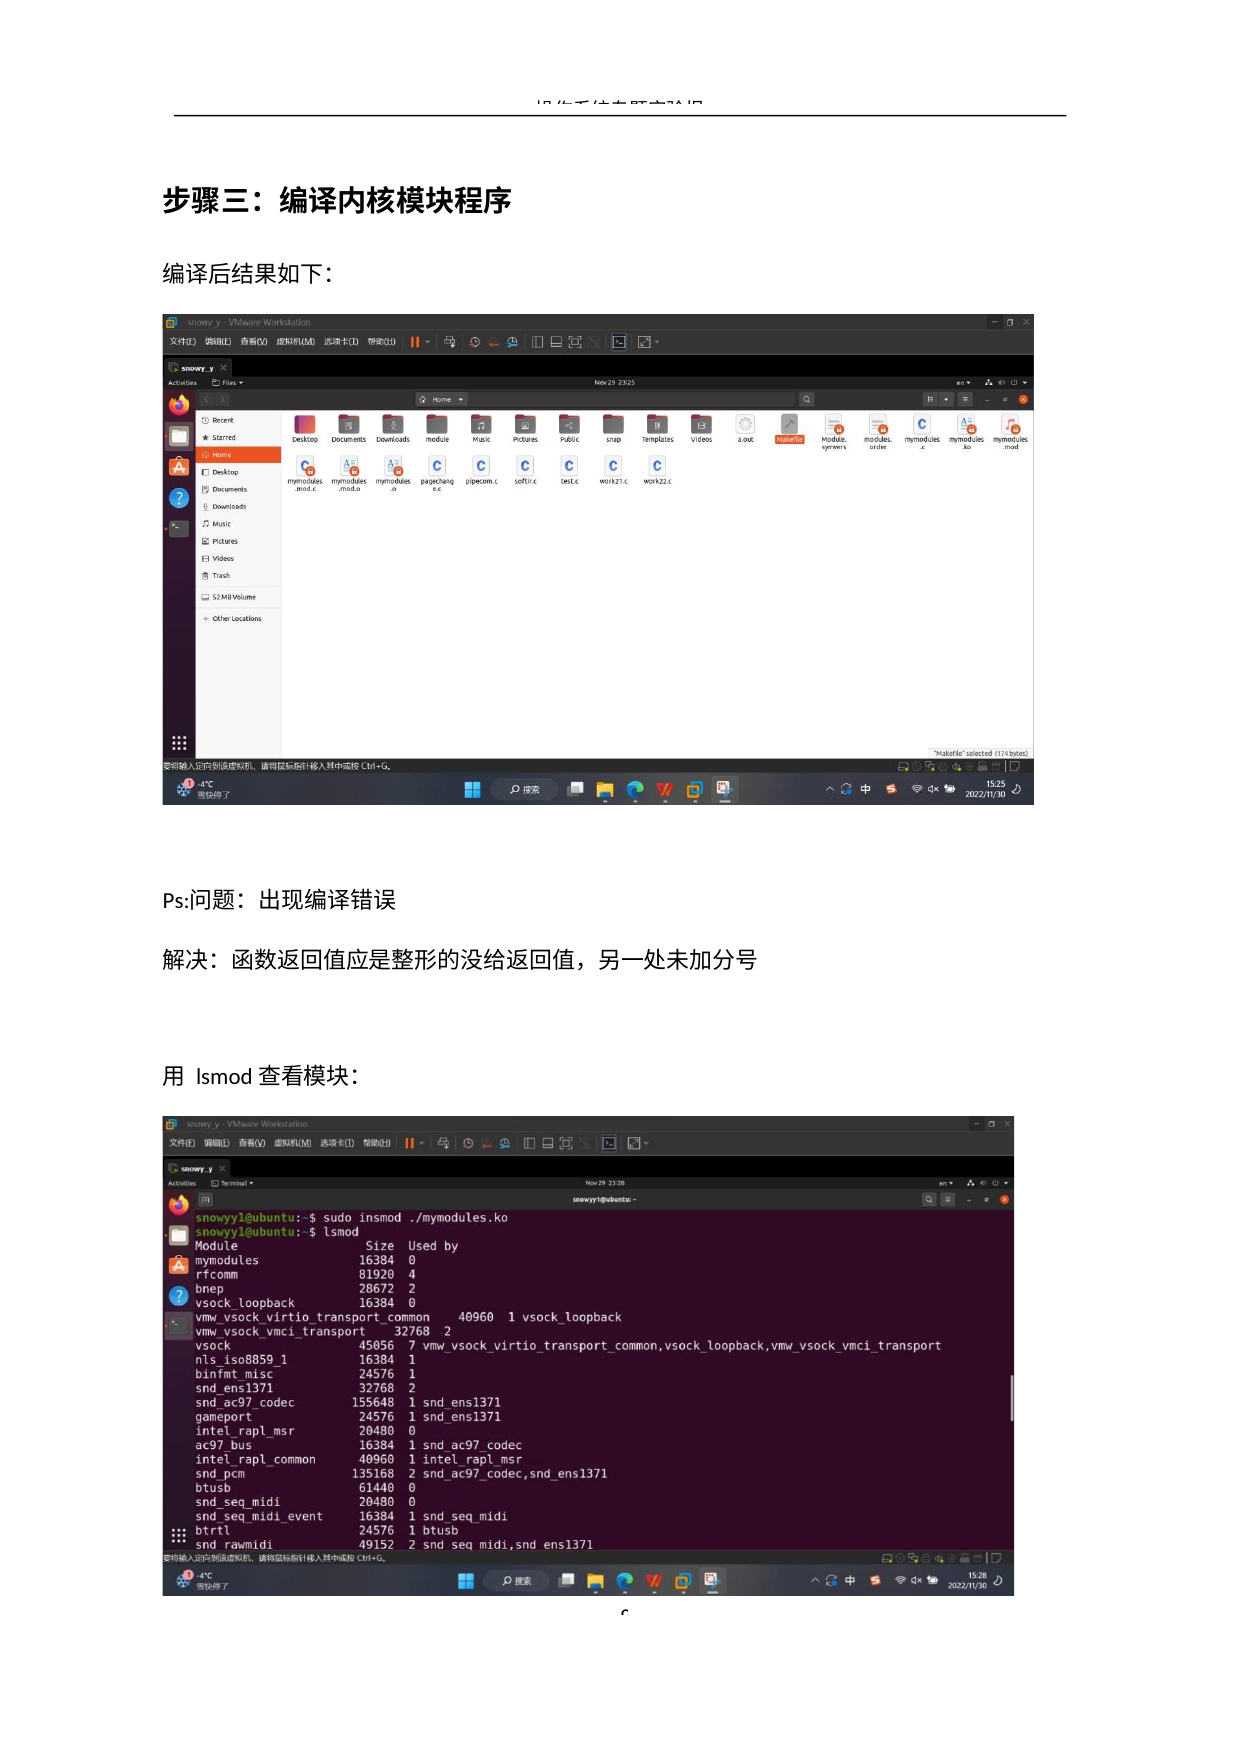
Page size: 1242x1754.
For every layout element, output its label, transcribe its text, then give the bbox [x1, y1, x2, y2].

picture [162, 1116, 1015, 1596]
subtitle 步骤三：编译内核模块程序 [162, 171, 1114, 222]
text 用lsmod 查看模块： [162, 1058, 1114, 1091]
picture [162, 314, 1034, 805]
text 解决：函数返回值应是整形的没给返回值，另一处未加分号 [162, 942, 1114, 975]
text Ps:问题：出现编译错误 [162, 882, 1114, 915]
text 编译后结果如下： [162, 256, 1114, 289]
